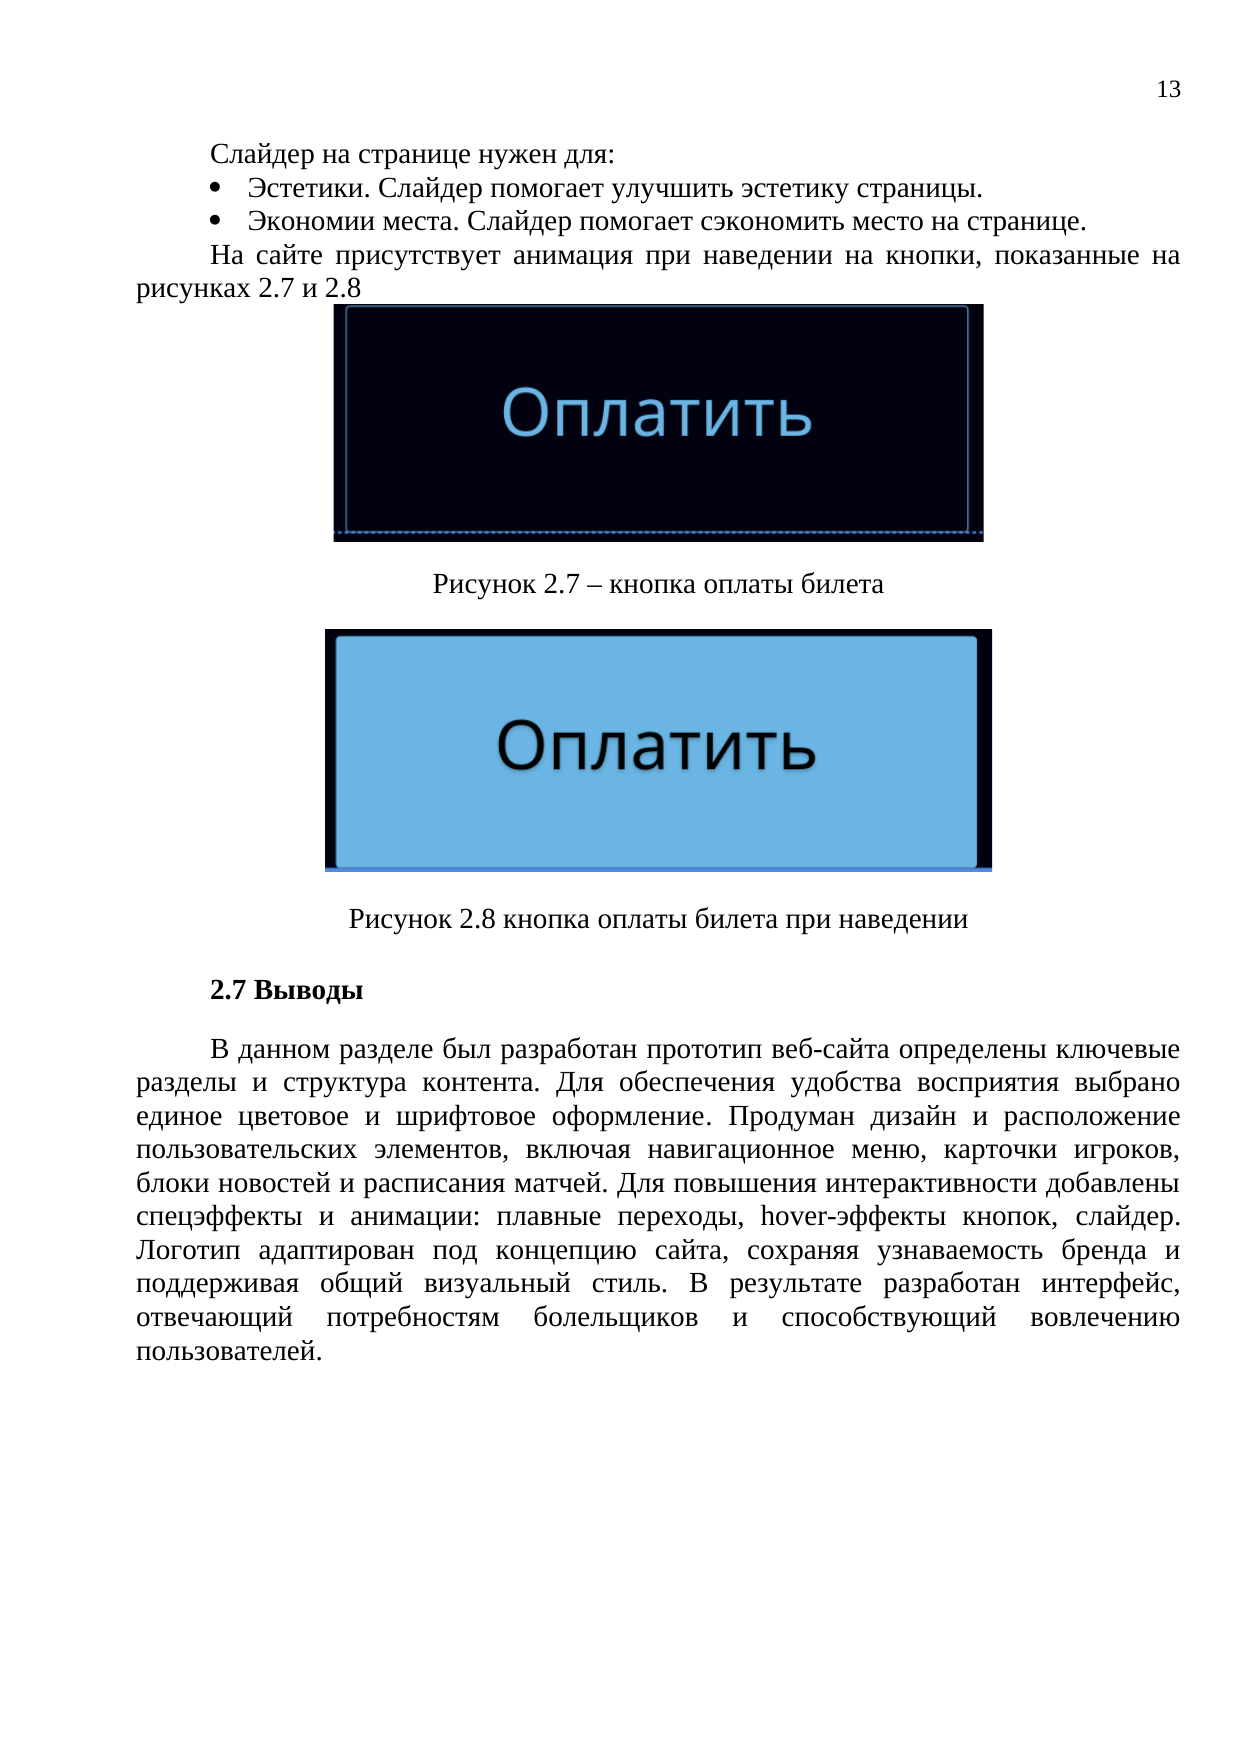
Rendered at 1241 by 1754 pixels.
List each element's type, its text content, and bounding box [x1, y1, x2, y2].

list Эстетики. Слайдер помогает улучшить эстетику страницы. [210, 170, 1181, 203]
text Рисунок 2.8 кнопка оплаты билета при наведении [136, 901, 1181, 935]
picture [333, 304, 984, 542]
text В данном разделе был разработан прототип веб-сайта определены ключевые разделы и структура контента. Для обеспечения удобства восприятия выбрано единое цветовое и шрифтовое оформление. Продуман дизайн и расположение пользовательских элементов, включая навигационное меню, карточки игроков, блоки новостей и расписания матчей. Для повышения интерактивности добавлены спецэффекты и анимации: плавные переходы, hover-эффекты кнопок, слайдер. Логотип адаптирован под концепцию сайта, сохраняя узнаваемость бренда и поддерживая общий визуальный стиль. В результате разработан интерфейс, отвечающий потребностям болельщиков и способствующий вовлечению пользователей. [136, 1031, 1181, 1366]
text На сайте присутствует анимация при наведении на кнопки, показанные на рисунках 2.7 и 2.8 [136, 237, 1181, 304]
text 2.7 Выводы [136, 972, 1181, 1006]
picture [325, 629, 993, 872]
list Экономии места. Слайдер помогает сэкономить место на странице. [210, 203, 1181, 237]
text Рисунок 2.7 – кнопка оплаты билета [136, 566, 1181, 600]
text Слайдер на странице нужен для: [136, 136, 1181, 170]
